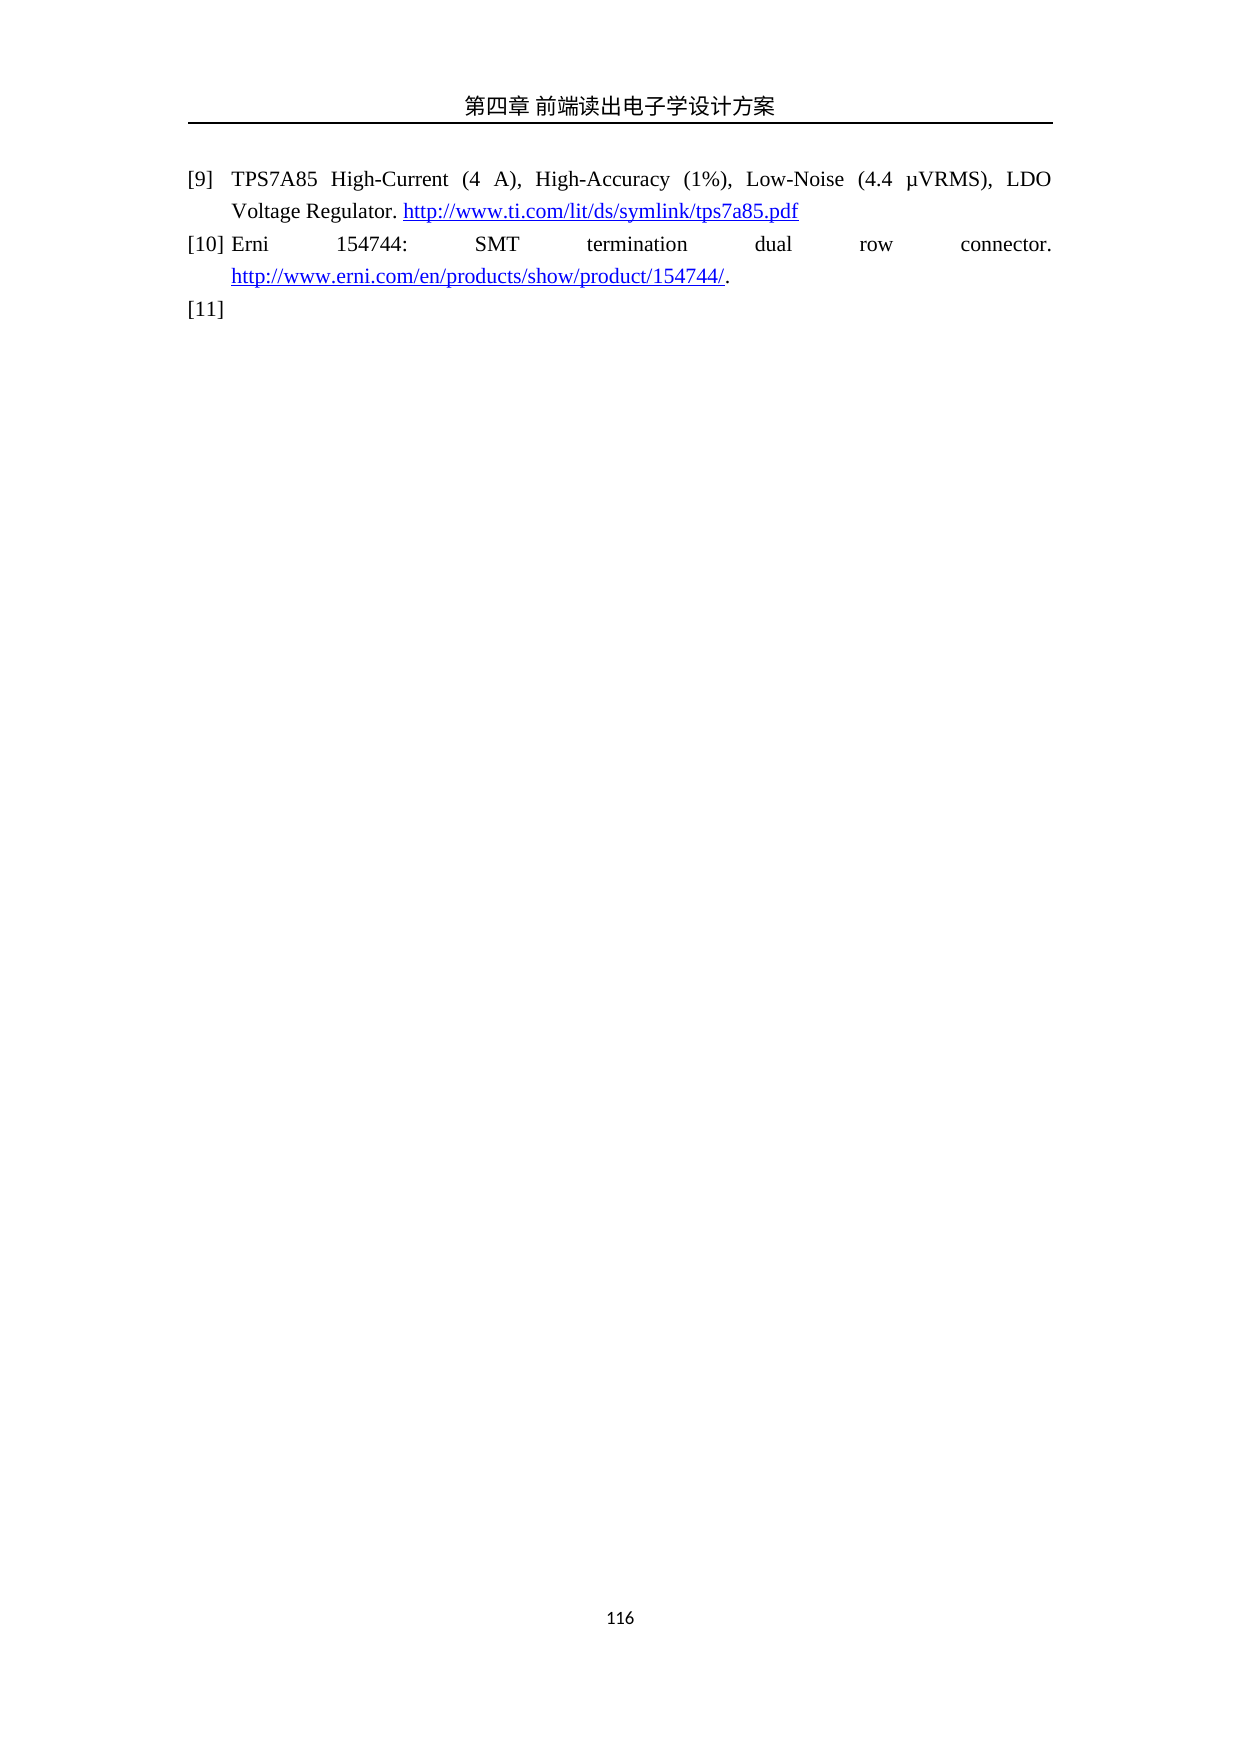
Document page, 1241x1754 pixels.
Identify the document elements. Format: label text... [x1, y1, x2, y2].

list Erni 154744: SMT termination dual row connector. http://www.erni.com/en/products/show/product/154744/. [187, 227, 1053, 292]
list TPS7A85 High-Current (4 A), High-Accuracy (1%), Low-Noise (4.4 µVRMS), LDO Voltage Regulator. http://www.ti.com/lit/ds/symlink/tps7a85.pdf [187, 162, 1053, 227]
